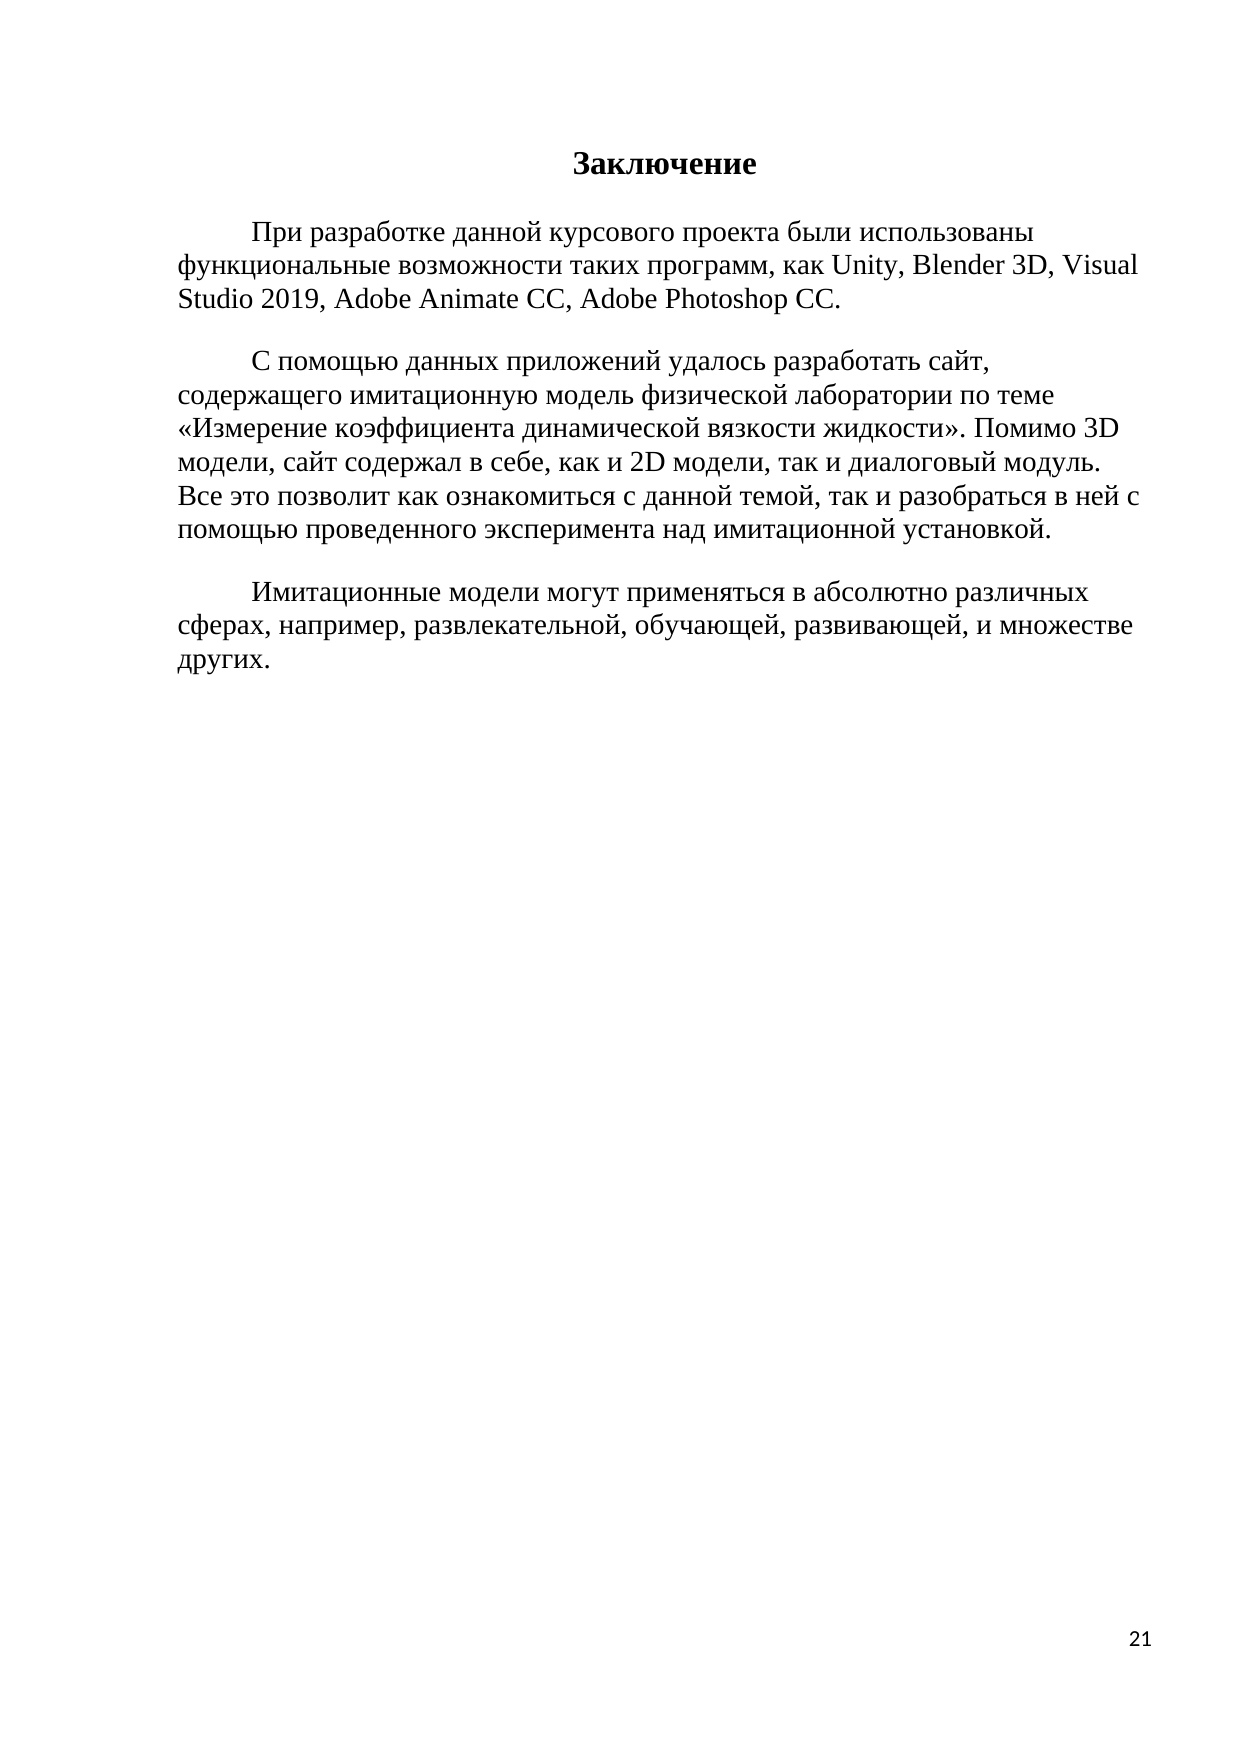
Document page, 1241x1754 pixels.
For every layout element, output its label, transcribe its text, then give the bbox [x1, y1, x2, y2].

text Имитационные модели могут применяться в абсолютно различных сферах, например, развлекательной, обучающей, развивающей, и множестве других. [177, 574, 1152, 674]
text С помощью данных приложений удалось разработать сайт, содержащего имитационную модель физической лаборатории по теме «Измерение коэффициента динамической вязкости жидкости». Помимо 3D модели, сайт содержал в себе, как и 2D модели, так и диалоговый модуль. Все это позволит как ознакомиться с данной темой, так и разобраться в ней с помощью проведенного эксперимента над имитационной установкой. [177, 343, 1152, 545]
text При разработке данной курсового проекта были использованы функциональные возможности таких программ, как Unity, Blender 3D, Visual Studio 2019, Adobe Animate CC, Adobe Photoshop CC. [177, 214, 1152, 314]
subtitle Заключение [177, 143, 1152, 181]
